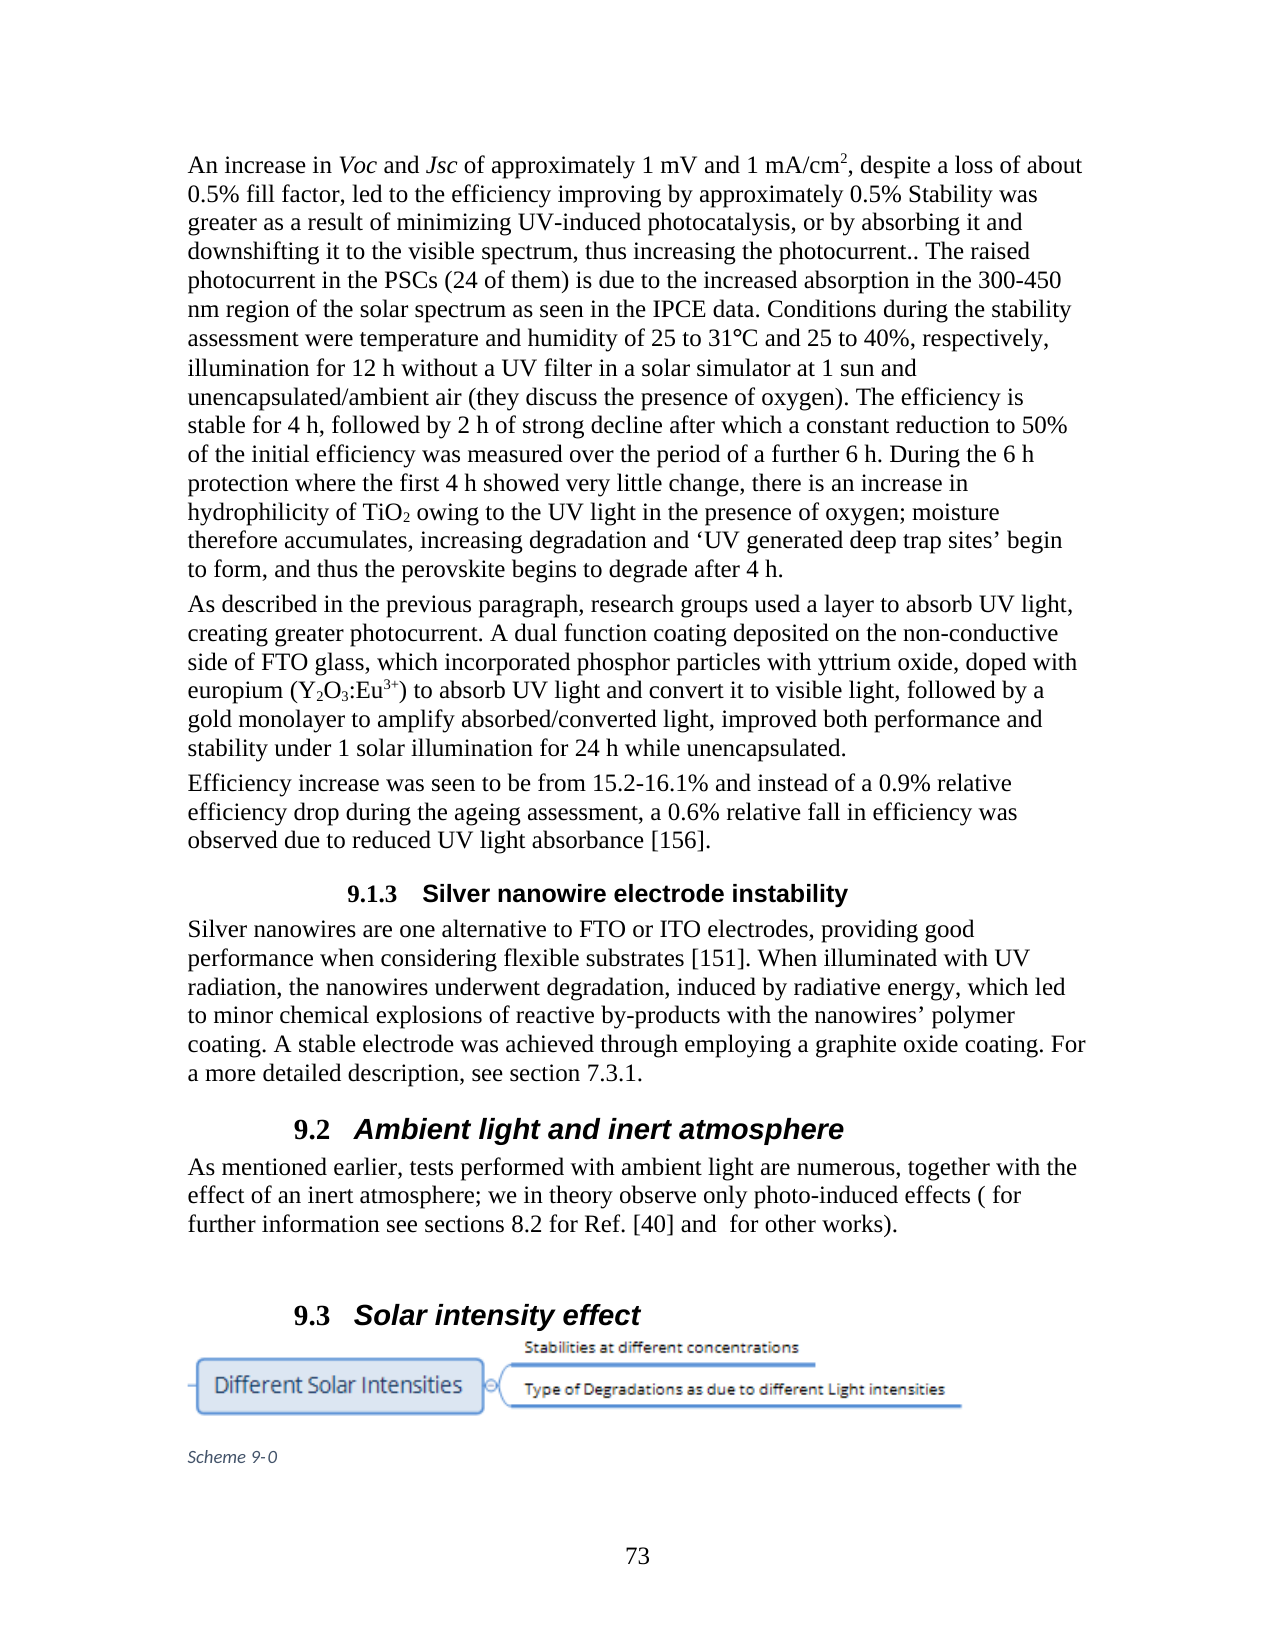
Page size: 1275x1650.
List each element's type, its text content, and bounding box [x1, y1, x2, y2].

picture [187, 1337, 967, 1424]
text Efficiency increase was seen to be from 15.2-16.1% and instead of a 0.9% relative efficiency drop during the ageing assessment, a 0.6% relative fall in efficiency was observed due to reduced UV light absorbance [156]. [187, 768, 1087, 854]
text As described in the previous paragraph, research groups used a layer to absorb UV light, creating greater photocurrent. A dual function coating deposited on the non-conductive side of FTO glass, which incorporated phosphor particles with yttrium oxide, doped with europium (Y2O3:Eu3+) to absorb UV light and convert it to visible light, followed by a gold monolayer to amplify absorbed/converted light, improved both performance and stability under 1 solar illumination for 24 h while unencapsulated. [187, 589, 1087, 762]
subtitle Silver nanowire electrode instability [347, 879, 1087, 908]
subtitle Ambient light and inert atmosphere [294, 1112, 1087, 1146]
subtitle Solar intensity effect [294, 1298, 1087, 1332]
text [187, 150, 1087, 583]
text Silver nanowires are one alternative to FTO or ITO electrodes, providing good performance when considering flexible substrates [151]. When illuminated with UV radiation, the nanowires underwent degradation, induced by radiative energy, which led to minor chemical explosions of reactive by-products with the nanowires’ polymer coating. A stable electrode was achieved through employing a graphite oxide coating. For a more detailed description, see section 7.3.1. [187, 914, 1087, 1087]
text As mentioned earlier, tests performed with ambient light are numerous, together with the effect of an inert atmosphere; we in theory observe only photo-induced effects ( for further information see sections 8.2 for Ref. [40] and 0 for other works). [187, 1152, 1087, 1238]
